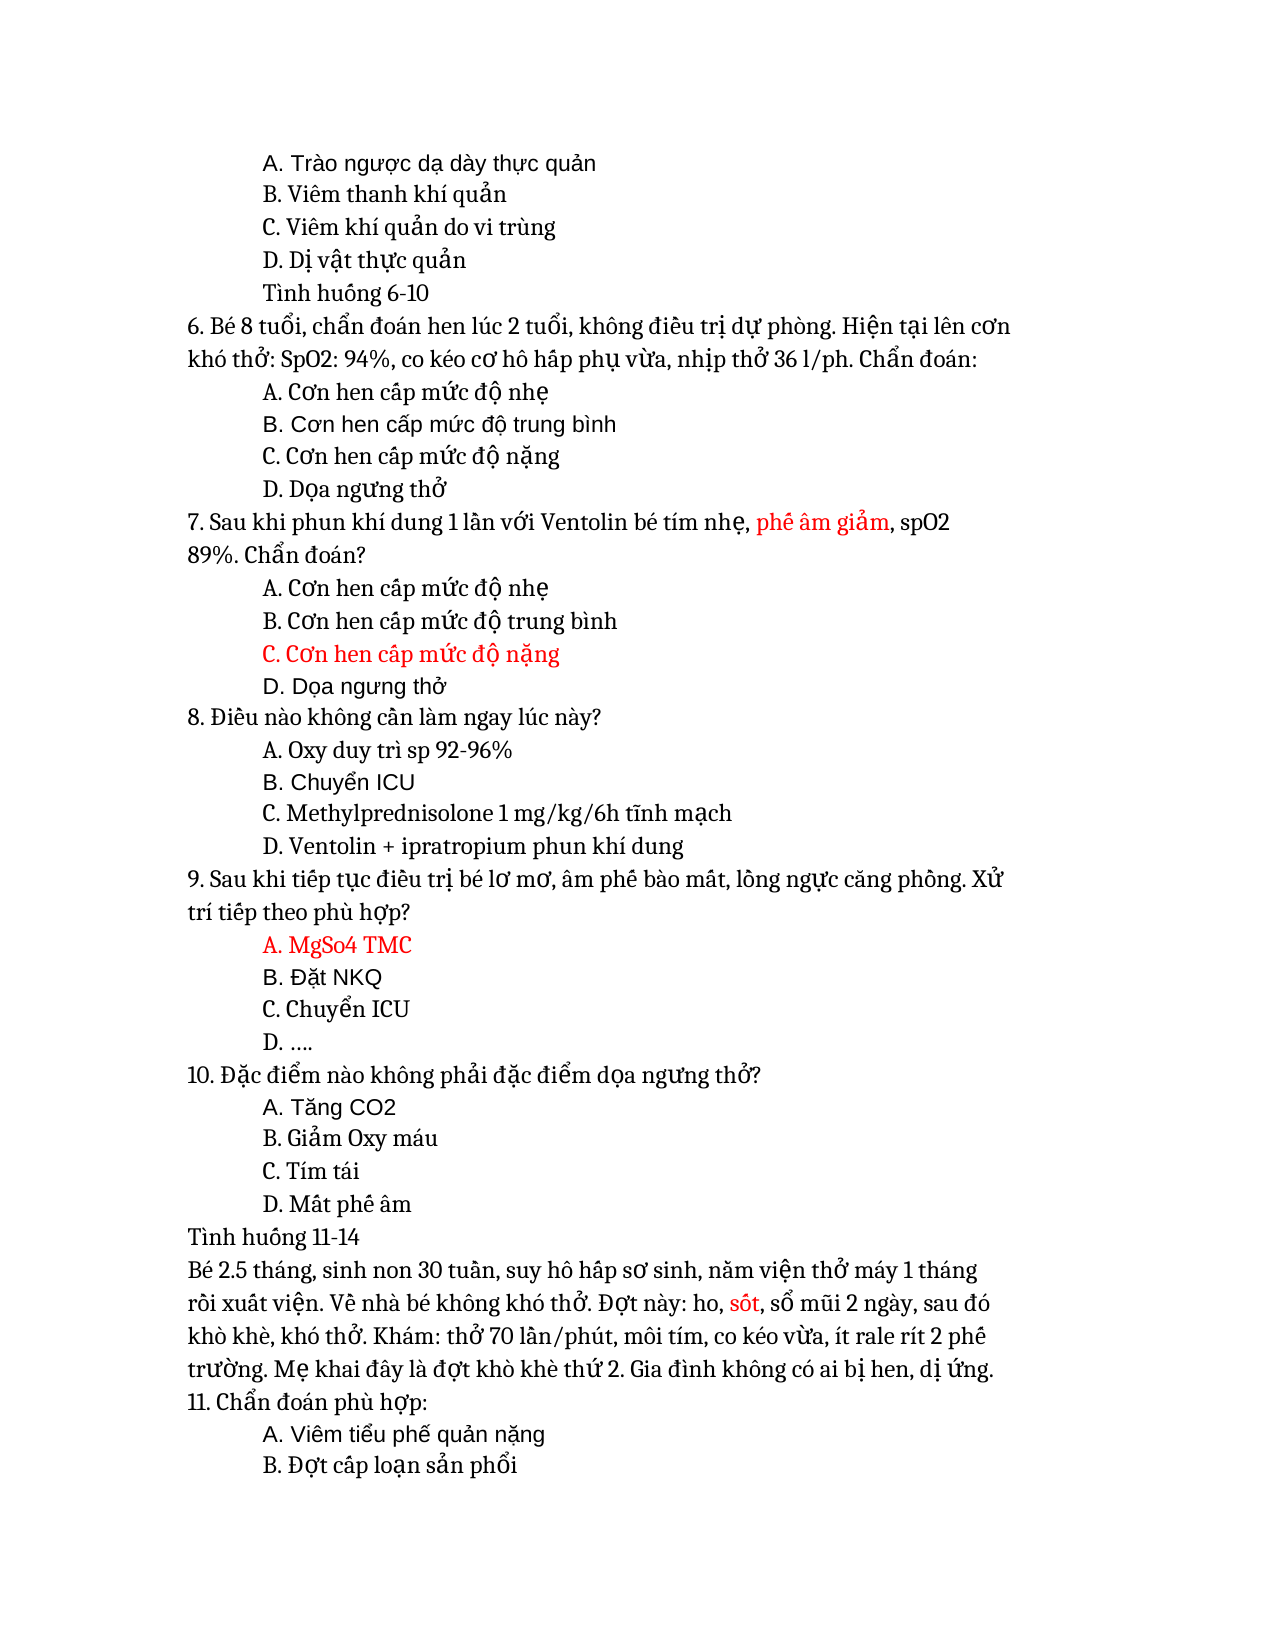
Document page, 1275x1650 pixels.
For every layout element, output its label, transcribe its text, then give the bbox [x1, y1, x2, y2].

text C. Viêm khí quản do vi trùng [262, 213, 1125, 242]
text 89%. Chẩn đoán? [187, 541, 1125, 569]
text Tình huống 11-14 [187, 1223, 1125, 1252]
text D. Dị vật thực quản [262, 246, 1125, 275]
text B. Đợt cấp loạn sản phổi [262, 1451, 1125, 1480]
text A. Oxy duy trì sp 92-96% [262, 736, 1125, 765]
text trí tiếp theo phù hợp? [187, 898, 1125, 927]
text trường. Mẹ khai đây là đợt khò khè thứ 2. Gia đình không có ai bị hen, dị ứng. [187, 1355, 1125, 1384]
text khó thở: SpO2: 94%, co kéo cơ hô hấp phụ vừa, nhịp thở 36 l/ph. Chẩn đoán: [187, 345, 1125, 374]
text Tình huống 6-10 [262, 279, 1125, 308]
text B. Giảm Oxy máu [262, 1124, 1125, 1152]
text C. Chuyển ICU [262, 994, 1125, 1023]
text D. Dọa ngưng thở [262, 474, 1125, 503]
text C. Methylprednisolone 1 mg/kg/6h tĩnh mạch [262, 799, 1125, 828]
text rồi xuất viện. Về nhà bé không khó thở. Đợt này: ho, sốt, sổ mũi 2 ngày, sau đó [187, 1289, 1125, 1318]
text C. Cơn hen cấp mức độ nặng [262, 442, 1125, 470]
text D. Ventolin + ipratropium phun khí dung [262, 832, 1125, 861]
text A. Cơn hen cấp mức độ nhẹ [262, 378, 1125, 407]
text A. MgSo4 TMC [262, 931, 1125, 960]
text 7. Sau khi phun khí dung 1 lần với Ventolin bé tím nhẹ, phế âm giảm, spO2 [187, 508, 1125, 536]
text 8. Điều nào không cần làm ngay lúc này? [187, 703, 1125, 732]
text 9. Sau khi tiếp tục điều trị bé lơ mơ, âm phế bào mất, lồng ngực căng phồng. Xử [187, 865, 1125, 894]
text D. …. [262, 1027, 1125, 1056]
text 10. Đặc điểm nào không phải đặc điểm dọa ngưng thở? [187, 1061, 1125, 1089]
text B. Cơn hen cấp mức độ trung bình [262, 607, 1125, 635]
text Bé 2.5 tháng, sinh non 30 tuần, suy hô hấp sơ sinh, nằm viện thở máy 1 tháng [187, 1256, 1125, 1284]
text A. Cơn hen cấp mức độ nhẹ [262, 574, 1125, 602]
text 11. Chẩn đoán phù hợp: [187, 1388, 1125, 1417]
text C. Tím tái [262, 1157, 1125, 1186]
text khò khè, khó thở. Khám: thở 70 lần/phút, môi tím, co kéo vừa, ít rale rít 2 phế [187, 1322, 1125, 1351]
text C. Cơn hen cấp mức độ nặng [262, 640, 1125, 668]
text D. Mất phế âm [262, 1190, 1125, 1218]
text 6. Bé 8 tuổi, chẩn đoán hen lúc 2 tuổi, không điều trị dự phòng. Hiện tại lên cơn [187, 312, 1125, 341]
text B. Viêm thanh khí quản [262, 180, 1125, 209]
